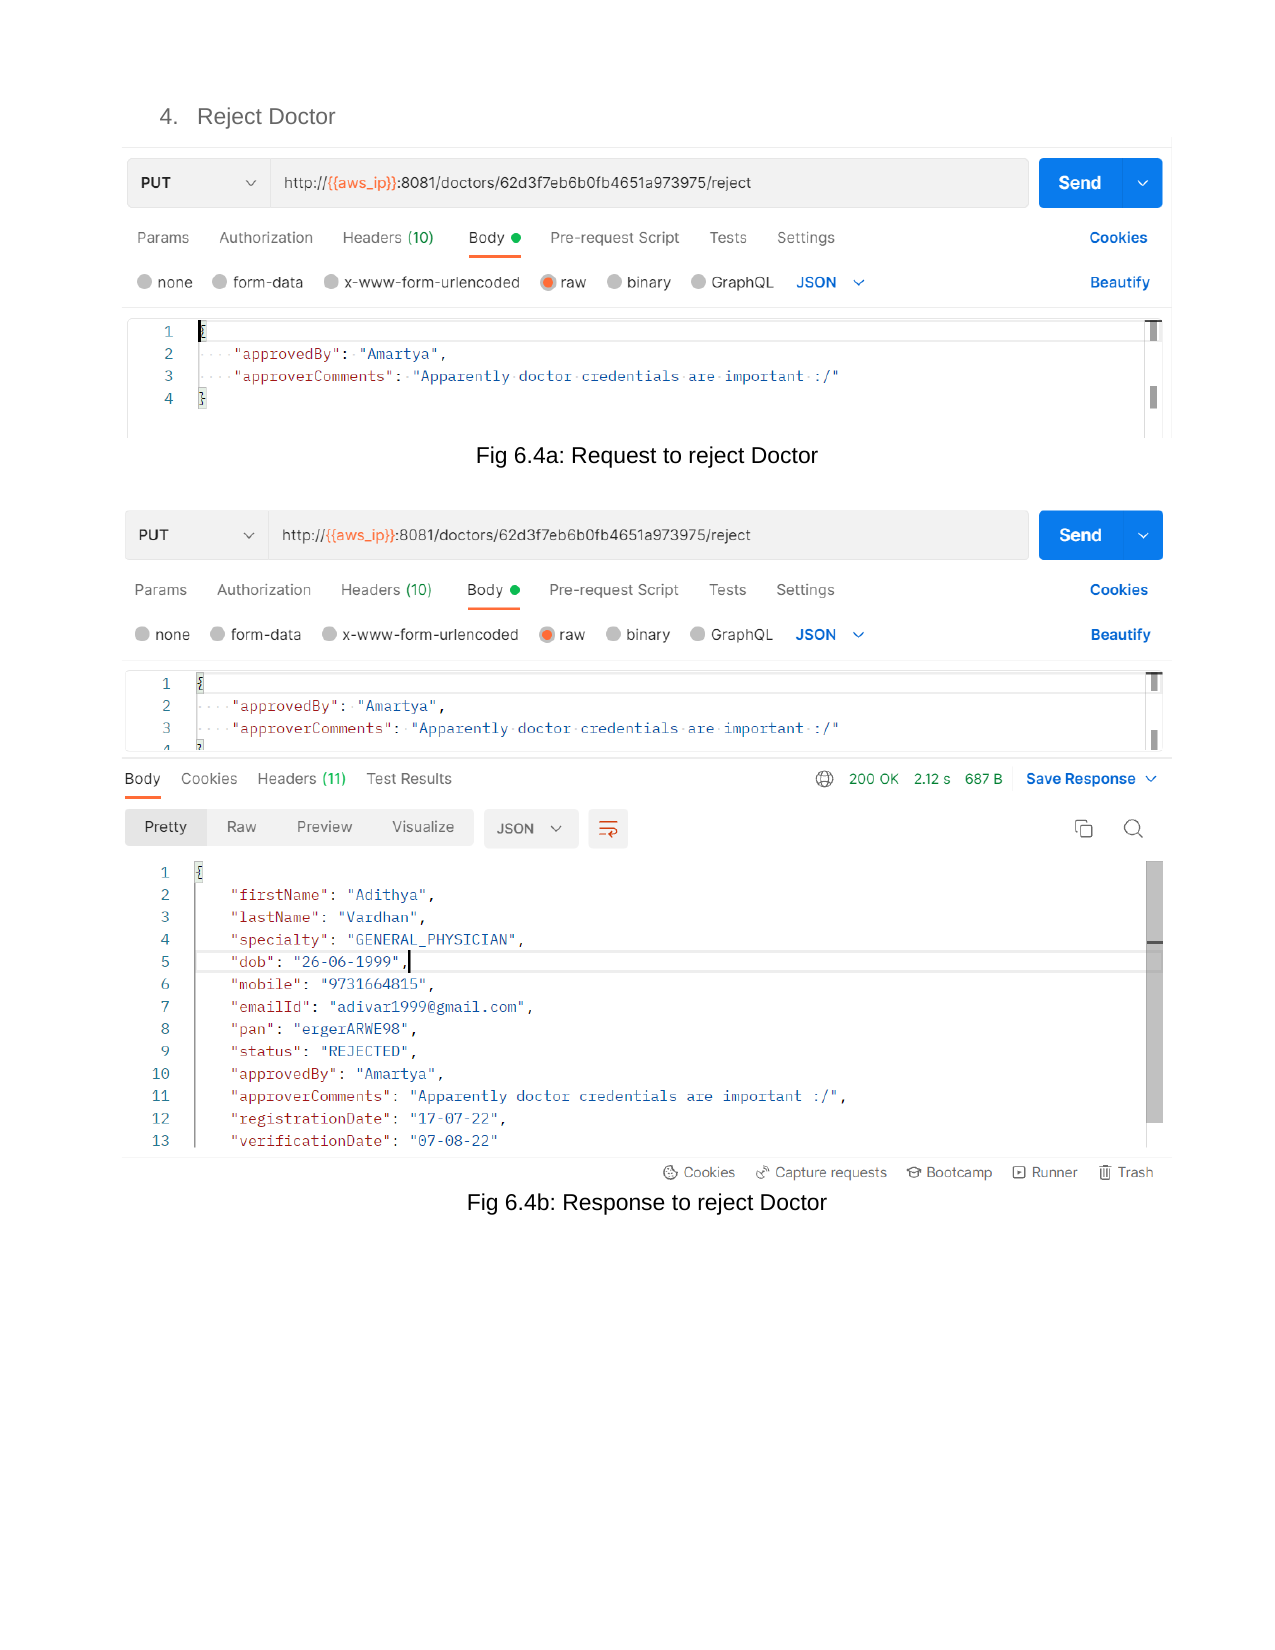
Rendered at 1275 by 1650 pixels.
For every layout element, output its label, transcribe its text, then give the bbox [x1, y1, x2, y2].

picture [121, 502, 1172, 1186]
subtitle Reject Doctor [159, 103, 1172, 129]
text Fig 6.4b: Response to reject Doctor [122, 1189, 1172, 1216]
text Fig 6.4a: Request to reject Doctor [122, 442, 1172, 468]
picture [121, 137, 1172, 438]
